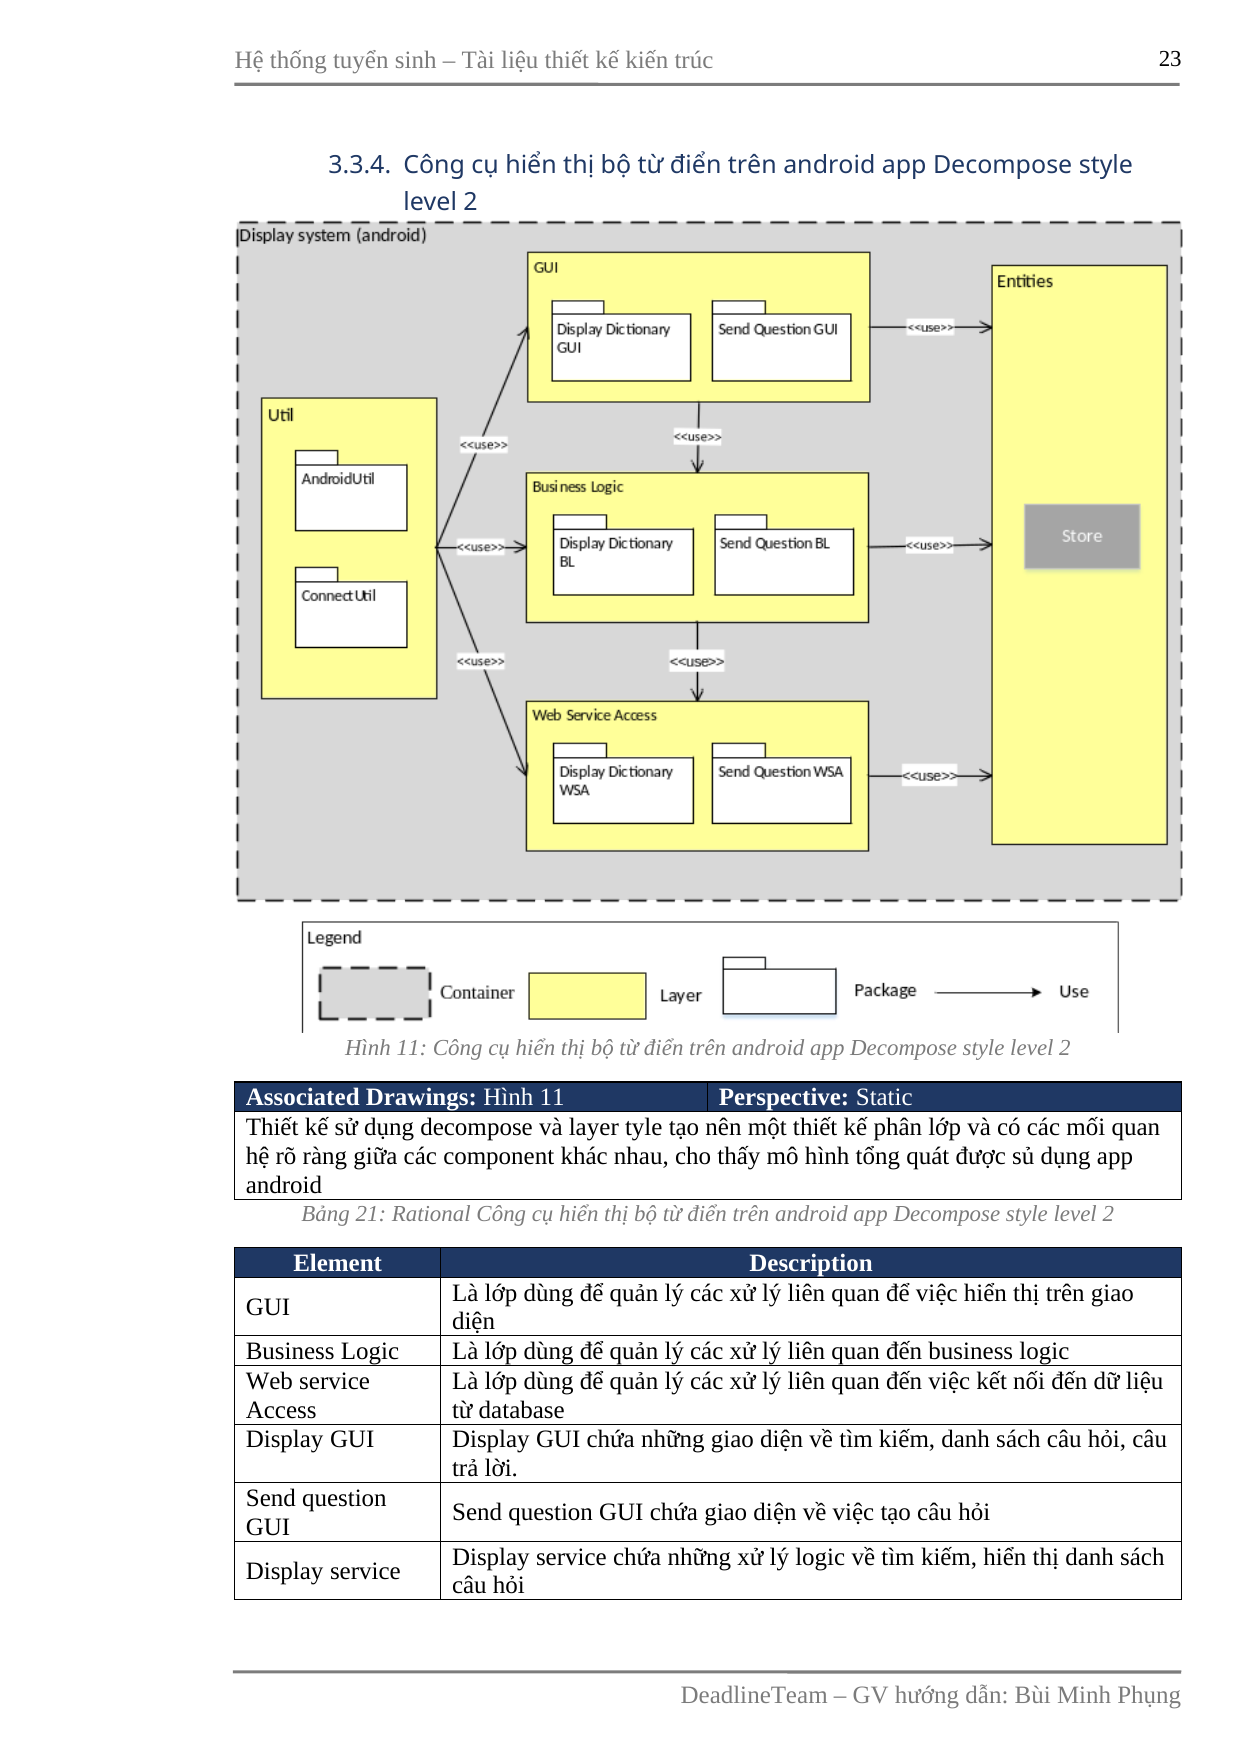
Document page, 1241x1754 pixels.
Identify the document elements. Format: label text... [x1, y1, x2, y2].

table_header Description [441, 1248, 1181, 1277]
table_cell Web service Access [235, 1366, 440, 1423]
table_cell Display service [235, 1542, 440, 1599]
table_header Perspective: Static [708, 1083, 1181, 1111]
table_cell Là lớp dùng để quản lý các xử lý liên quan đến việc kết nối đến dữ liệu từ database [441, 1366, 1181, 1423]
table_cell Display GUI [235, 1425, 440, 1482]
table_header Element [235, 1248, 440, 1277]
table_cell Send question GUI chứa giao diện về việc tạo câu hỏi [441, 1483, 1181, 1541]
table_cell GUI [235, 1278, 440, 1335]
table_cell Display service chứa những xử lý logic về tìm kiếm, hiển thị danh sách câu hỏi [441, 1542, 1181, 1599]
table_cell Business Logic [235, 1336, 440, 1365]
table_cell Là lớp dùng để quản lý các xử lý liên quan đến business logic [441, 1336, 1181, 1365]
subtitle Công cụ hiển thị bộ từ điển trên android app Decompose style level 2 [328, 146, 1181, 217]
table_header Associated Drawings: Hình 11 [235, 1083, 707, 1111]
table_cell Display GUI chứa những giao diện về tìm kiếm, danh sách câu hỏi, câu trả lời. [441, 1425, 1181, 1482]
text Bảng 21: Rational Công cụ hiển thị bộ từ điển trên android app Decompose style level 2 [234, 1200, 1181, 1226]
table_cell Là lớp dùng để quản lý các xử lý liên quan để việc hiển thị trên giao diện [441, 1278, 1181, 1335]
text Hình 11: Công cụ hiển thị bộ từ điển trên android app Decompose style level 2 [234, 1034, 1181, 1061]
table_cell Thiết kế sử dụng decompose và layer tyle tạo nên một thiết kế phân lớp và có các mối quan hệ rõ ràng giữa các component khác nhau, cho thấy mô hình tổng quát được sủ dụng app android [235, 1112, 1181, 1198]
table_cell Send question GUI [235, 1483, 440, 1541]
